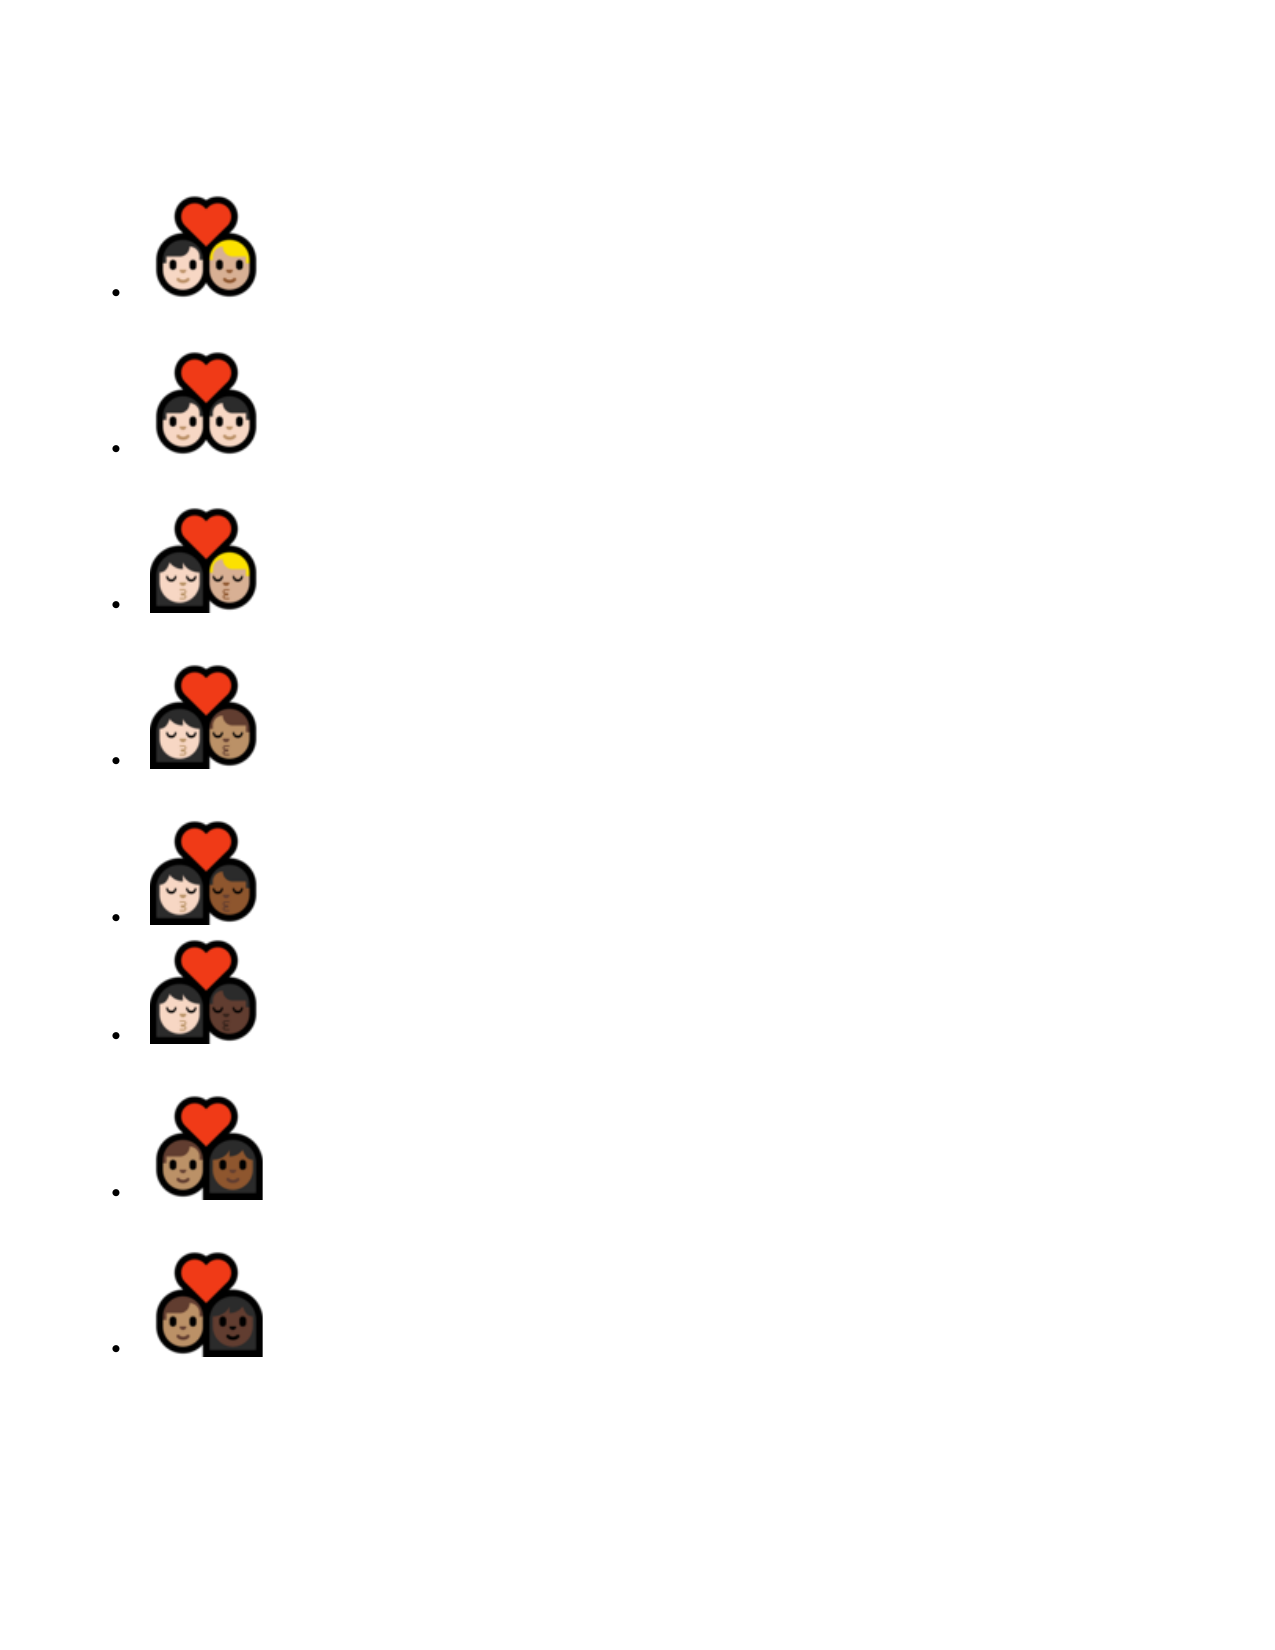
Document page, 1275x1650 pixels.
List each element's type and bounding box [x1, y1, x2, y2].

picture [150, 656, 263, 769]
picture [150, 1243, 263, 1357]
picture [150, 500, 263, 613]
picture [150, 1087, 263, 1200]
picture [150, 343, 263, 457]
picture [150, 187, 263, 300]
picture [150, 812, 263, 925]
picture [150, 931, 263, 1044]
